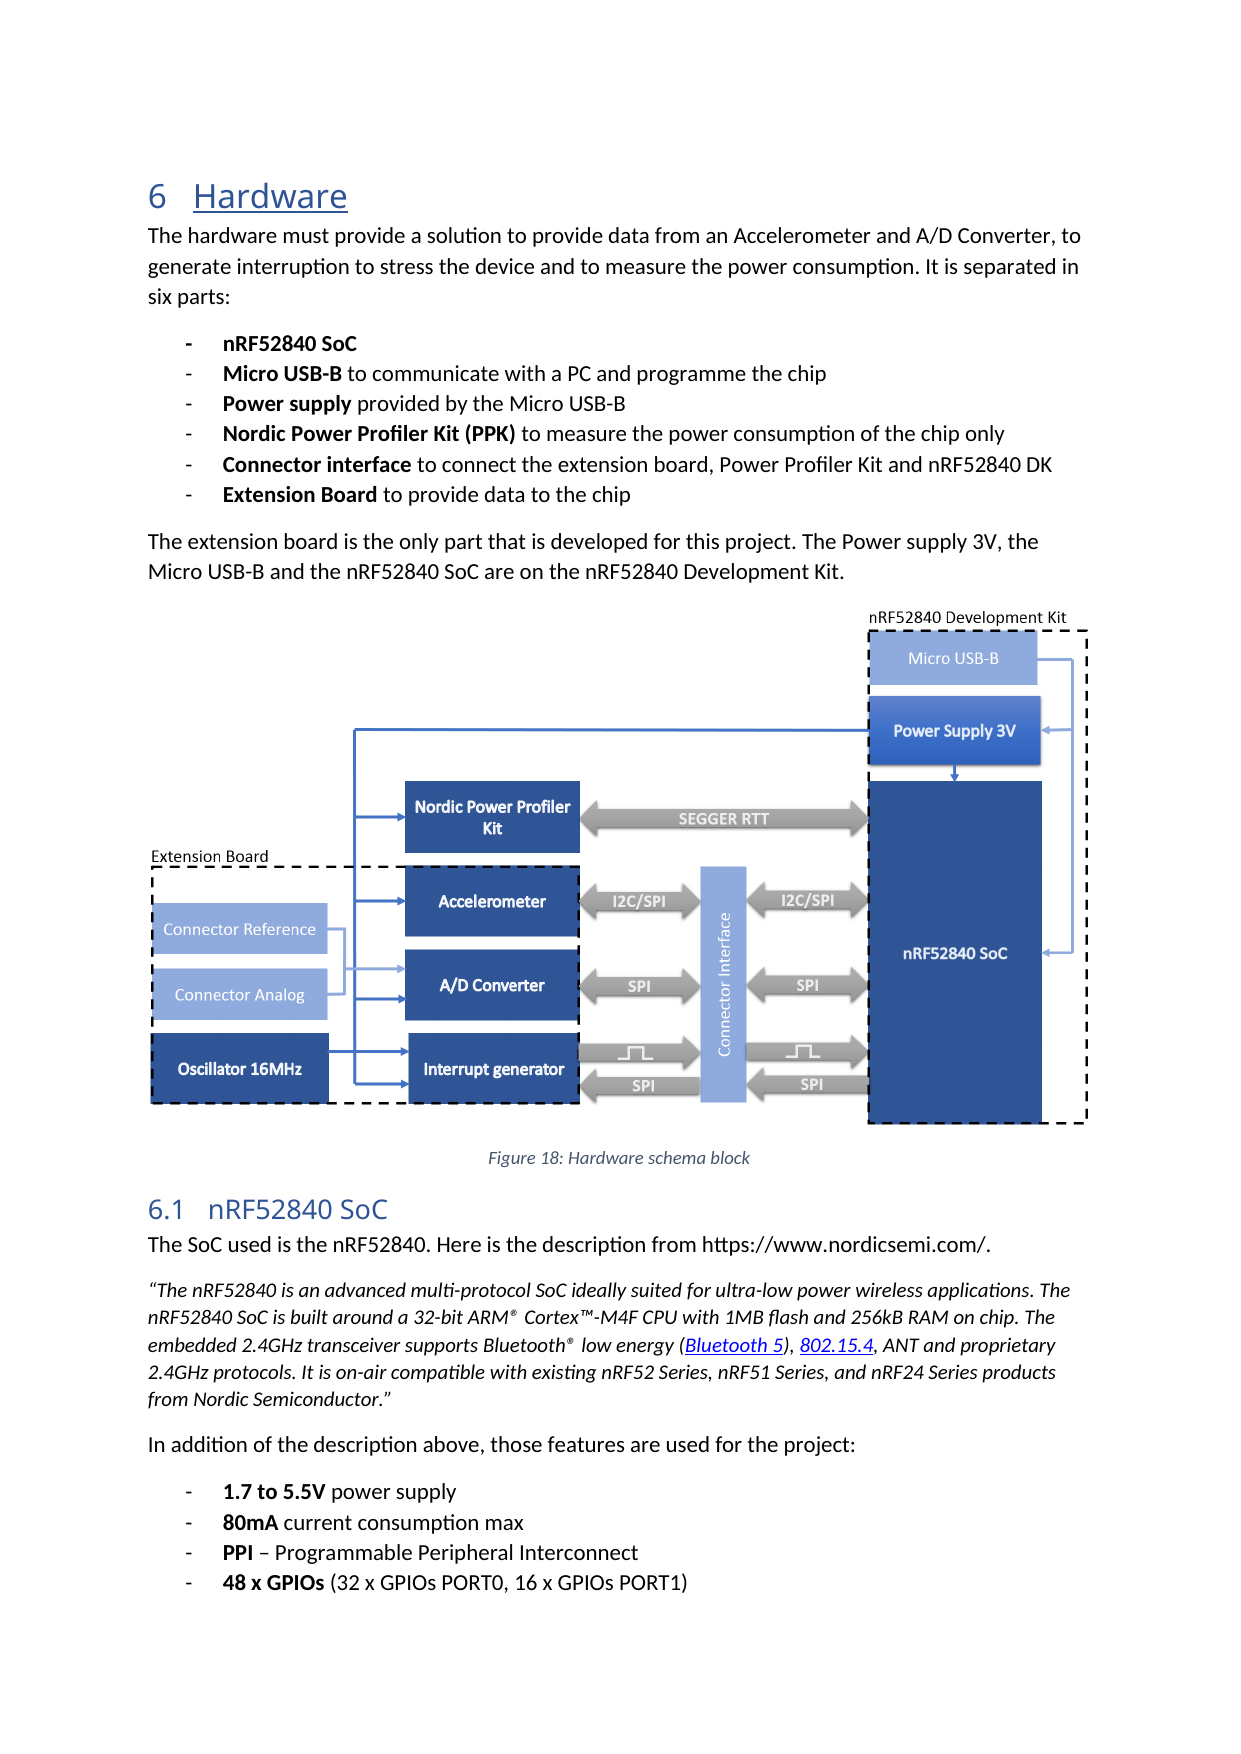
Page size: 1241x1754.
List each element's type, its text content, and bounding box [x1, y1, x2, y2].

text In addition of the description above, those features are used for the project: [148, 1431, 1093, 1459]
list Extension Board to provide data to the chip [185, 480, 1093, 508]
subtitle Hardware [148, 173, 1093, 218]
list Power supply provided by the Micro USB-B [185, 389, 1093, 417]
text The extension board is the only part that is developed for this project. The Power supply 3V, the Micro USB-B and the nRF52840 SoC are on the nRF52840 Development Kit. [148, 527, 1093, 585]
list Nordic Power Profiler Kit (PPK) to measure the power consumption of the chip only [185, 419, 1093, 447]
text The SoC used is the nRF52840. Here is the description from https://www.nordicsemi.com/. [148, 1230, 1093, 1258]
list Micro USB-B to communicate with a PC and programme the chip [185, 359, 1093, 387]
list 48 x GPIOs (32 x GPIOs PORT0, 16 x GPIOs PORT1) [185, 1568, 1093, 1596]
list PPI – Programmable Peripheral Interconnect [185, 1538, 1093, 1566]
picture [147, 603, 1093, 1128]
list 1.7 to 5.5V power supply [185, 1477, 1093, 1506]
list Connector interface to connect the extension board, Power Profiler Kit and nRF52840 DK [185, 450, 1093, 478]
list nRF52840 SoC [185, 329, 1093, 357]
list 80mA current consumption max [185, 1508, 1093, 1536]
text The hardware must provide a solution to provide data from an Accelerometer and A/D Converter, to generate interruption to stress the device and to measure the power consumption. It is separated in six parts: [148, 222, 1093, 310]
text “The nRF52840 is an advanced multi-protocol SoC ideally suited for ultra-low power wireless applications. The nRF52840 SoC is built around a 32-bit ARM® Cortex™-M4F CPU with 1MB flash and 256kB RAM on chip. The embedded 2.4GHz transceiver supports Bluetooth® low energy (Bluetooth 5), 802.15.4, ANT and proprietary 2.4GHz protocols. It is on-air compatible with existing nRF52 Series, nRF51 Series, and nRF24 Series products from Nordic Semiconductor.” [148, 1277, 1093, 1412]
subtitle nRF52840 SoC [148, 1190, 1093, 1227]
text Figure 18: Hardware schema block [148, 1147, 1093, 1169]
